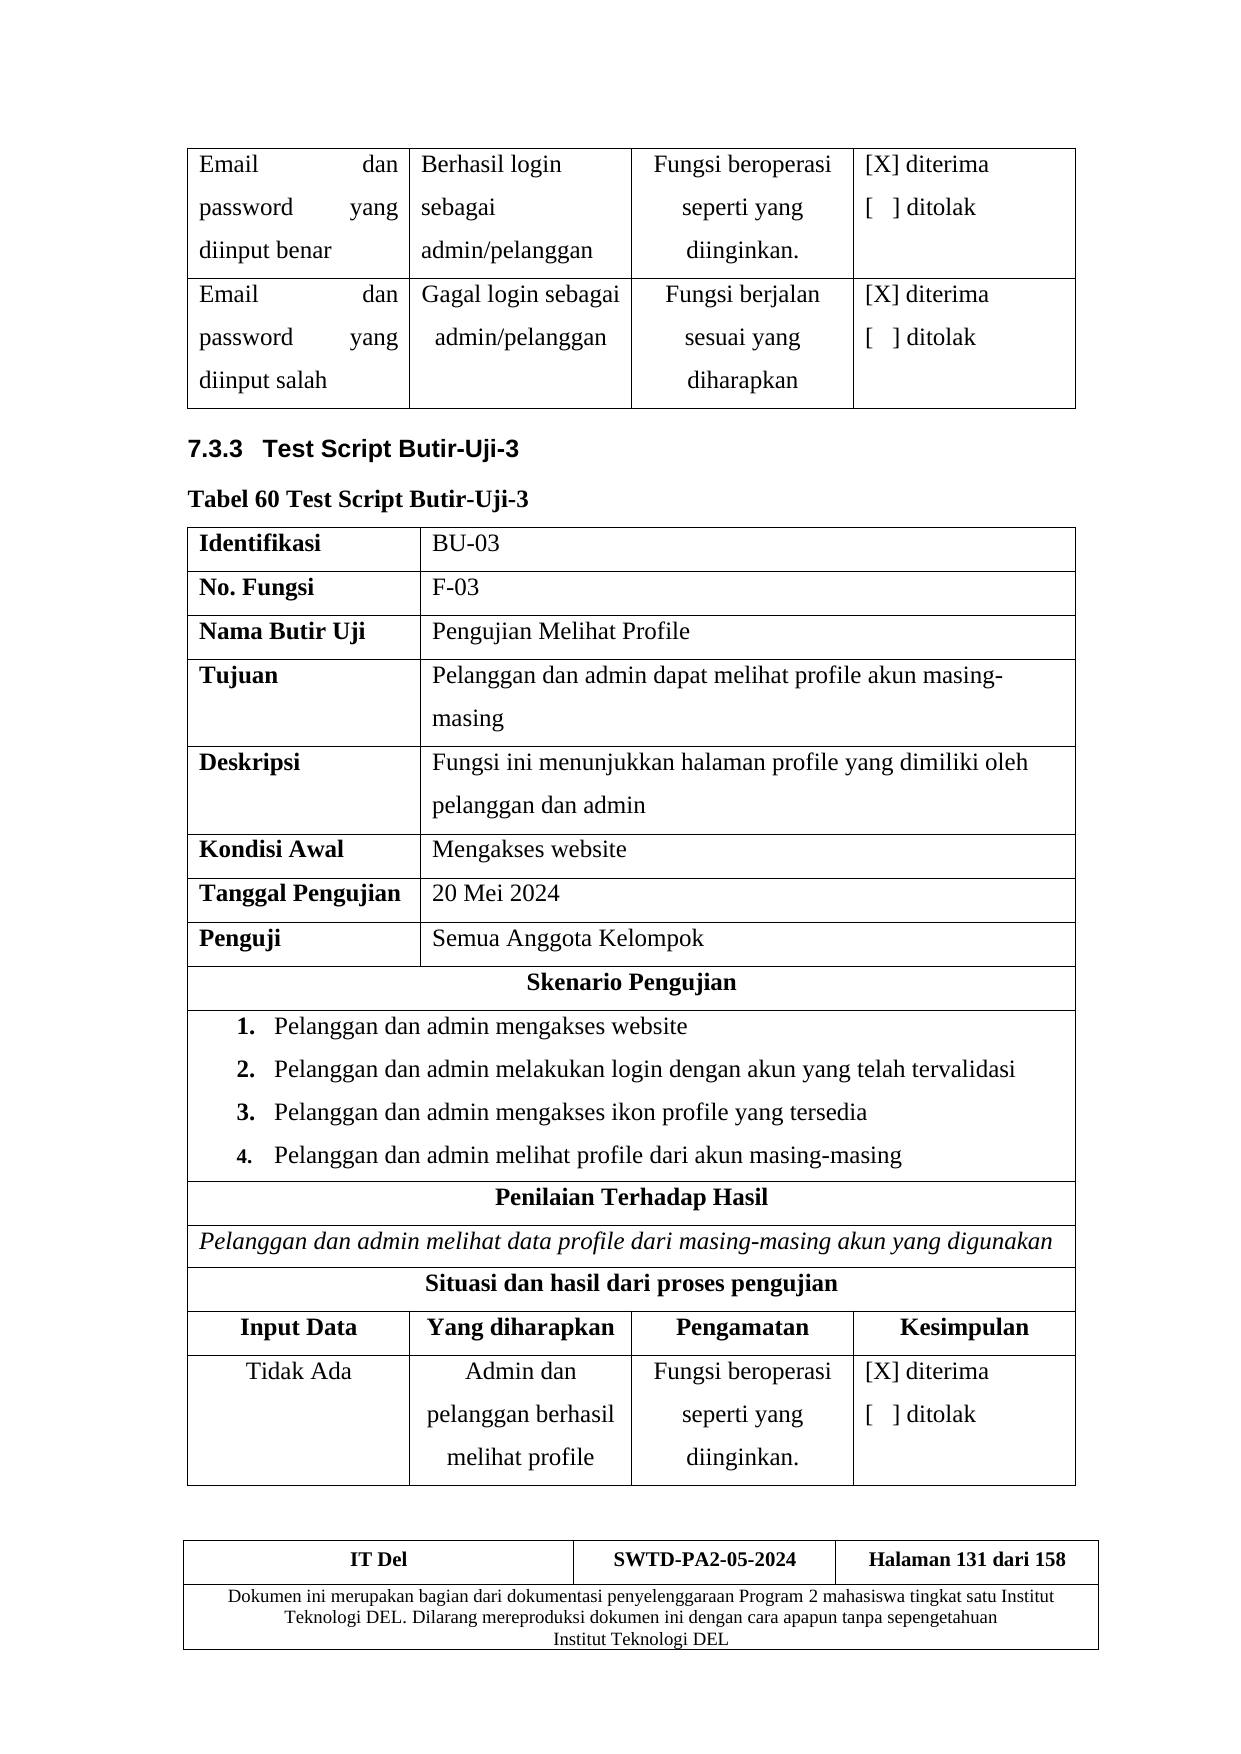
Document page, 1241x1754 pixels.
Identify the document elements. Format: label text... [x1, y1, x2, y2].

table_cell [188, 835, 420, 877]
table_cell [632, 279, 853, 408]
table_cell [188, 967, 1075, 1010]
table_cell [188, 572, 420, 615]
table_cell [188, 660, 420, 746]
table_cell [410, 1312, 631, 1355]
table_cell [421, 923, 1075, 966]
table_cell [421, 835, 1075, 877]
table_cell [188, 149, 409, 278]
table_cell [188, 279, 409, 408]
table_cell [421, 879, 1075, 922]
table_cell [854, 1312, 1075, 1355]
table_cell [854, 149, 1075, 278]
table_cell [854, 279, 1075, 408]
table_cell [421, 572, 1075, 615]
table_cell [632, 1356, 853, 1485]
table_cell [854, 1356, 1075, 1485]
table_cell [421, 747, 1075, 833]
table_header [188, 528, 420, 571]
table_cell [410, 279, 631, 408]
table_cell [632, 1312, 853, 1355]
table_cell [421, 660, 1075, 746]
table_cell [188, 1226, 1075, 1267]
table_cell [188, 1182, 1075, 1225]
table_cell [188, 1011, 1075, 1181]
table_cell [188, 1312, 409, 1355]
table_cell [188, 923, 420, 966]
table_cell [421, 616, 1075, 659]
subtitle Test Script Butir-Uji-3 [187, 434, 1092, 463]
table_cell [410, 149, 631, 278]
text Tabel 60 Test Script Butir-Uji-3 [187, 484, 1092, 512]
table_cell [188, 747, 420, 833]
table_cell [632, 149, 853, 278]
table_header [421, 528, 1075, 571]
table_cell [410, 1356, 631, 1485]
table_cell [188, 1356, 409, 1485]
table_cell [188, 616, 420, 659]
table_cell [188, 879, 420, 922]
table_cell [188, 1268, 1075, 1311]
